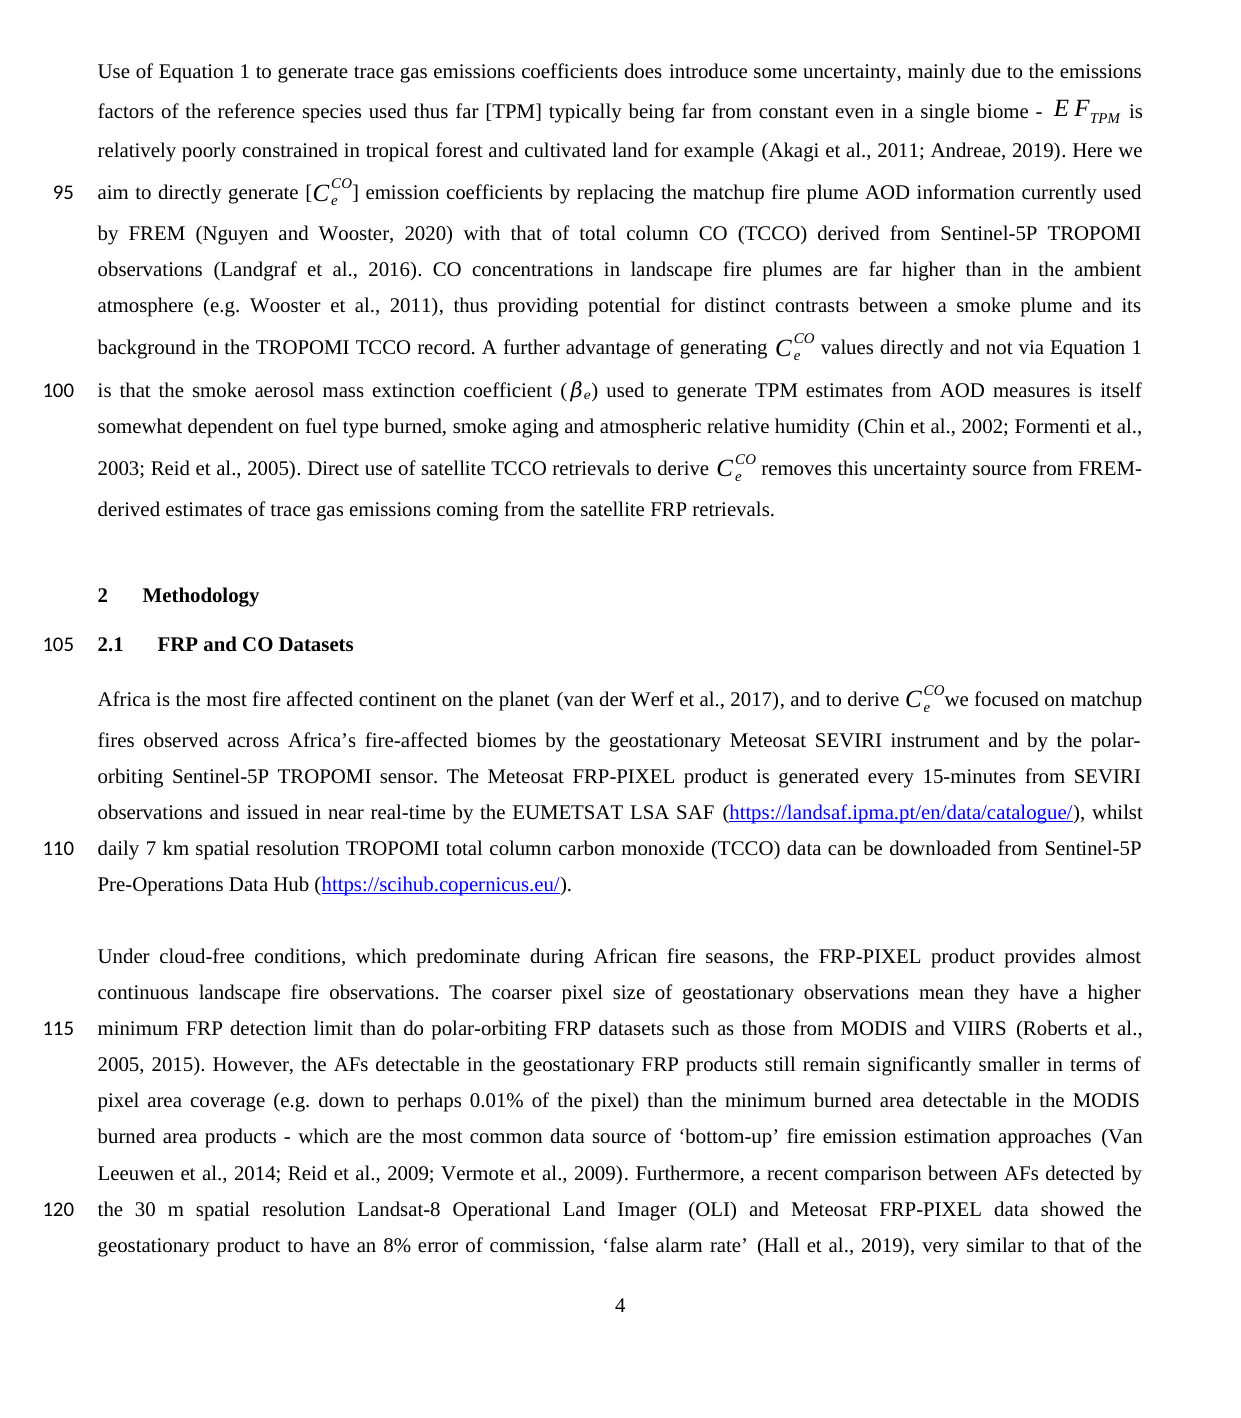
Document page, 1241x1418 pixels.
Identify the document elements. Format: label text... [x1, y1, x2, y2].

text Use of Equation 1 to generate trace gas emissions coefficients does introduce some uncertainty, mainly due to the emissions factors of the reference species used thus far [TPM] typically being far from constant even in a single biome - is relatively poorly constrained in tropical forest and cultivated land for example (Akagi et al., 2011; Andreae, 2019). Here we aim to directly generate [] emission coefficients by replacing the matchup fire plume AOD information currently used by FREM (Nguyen and Wooster, 2020) with that of total column CO (TCCO) derived from Sentinel-5P TROPOMI observations (Landgraf et al., 2016). CO concentrations in landscape fire plumes are far higher than in the ambient atmosphere (e.g. Wooster et al., 2011), thus providing potential for distinct contrasts between a smoke plume and its background in the TROPOMI TCCO record. A further advantage of generating values directly and not via Equation 1 is that the smoke aerosol mass extinction coefficient (𝛽𝑒) used to generate TPM estimates from AOD measures is itself somewhat dependent on fuel type burned, smoke aging and atmospheric relative humidity (Chin et al., 2002; Formenti et al., 2003; Reid et al., 2005). Direct use of satellite TCCO retrievals to derive removes this uncertainty source from FREM-derived estimates of trace gas emissions coming from the satellite FRP retrievals. [97, 59, 1143, 521]
subtitle FRP and CO Datasets [97, 632, 1143, 656]
subtitle Methodology [97, 583, 1143, 607]
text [97, 944, 1143, 1257]
text Africa is the most fire affected continent on the planet (van der Werf et al., 2017), and to derive we focused on matchup fires observed across Africa’s fire-affected biomes by the geostationary Meteosat SEVIRI instrument and by the polar-orbiting Sentinel-5P TROPOMI sensor. The Meteosat FRP-PIXEL product is generated every 15-minutes from SEVIRI observations and issued in near real-time by the EUMETSAT LSA SAF (https://landsaf.ipma.pt/en/data/catalogue/), whilst daily 7 km spatial resolution TROPOMI total column carbon monoxide (TCCO) data can be downloaded from Sentinel-5P Pre-Operations Data Hub (https://scihub.copernicus.eu/). [97, 681, 1143, 896]
